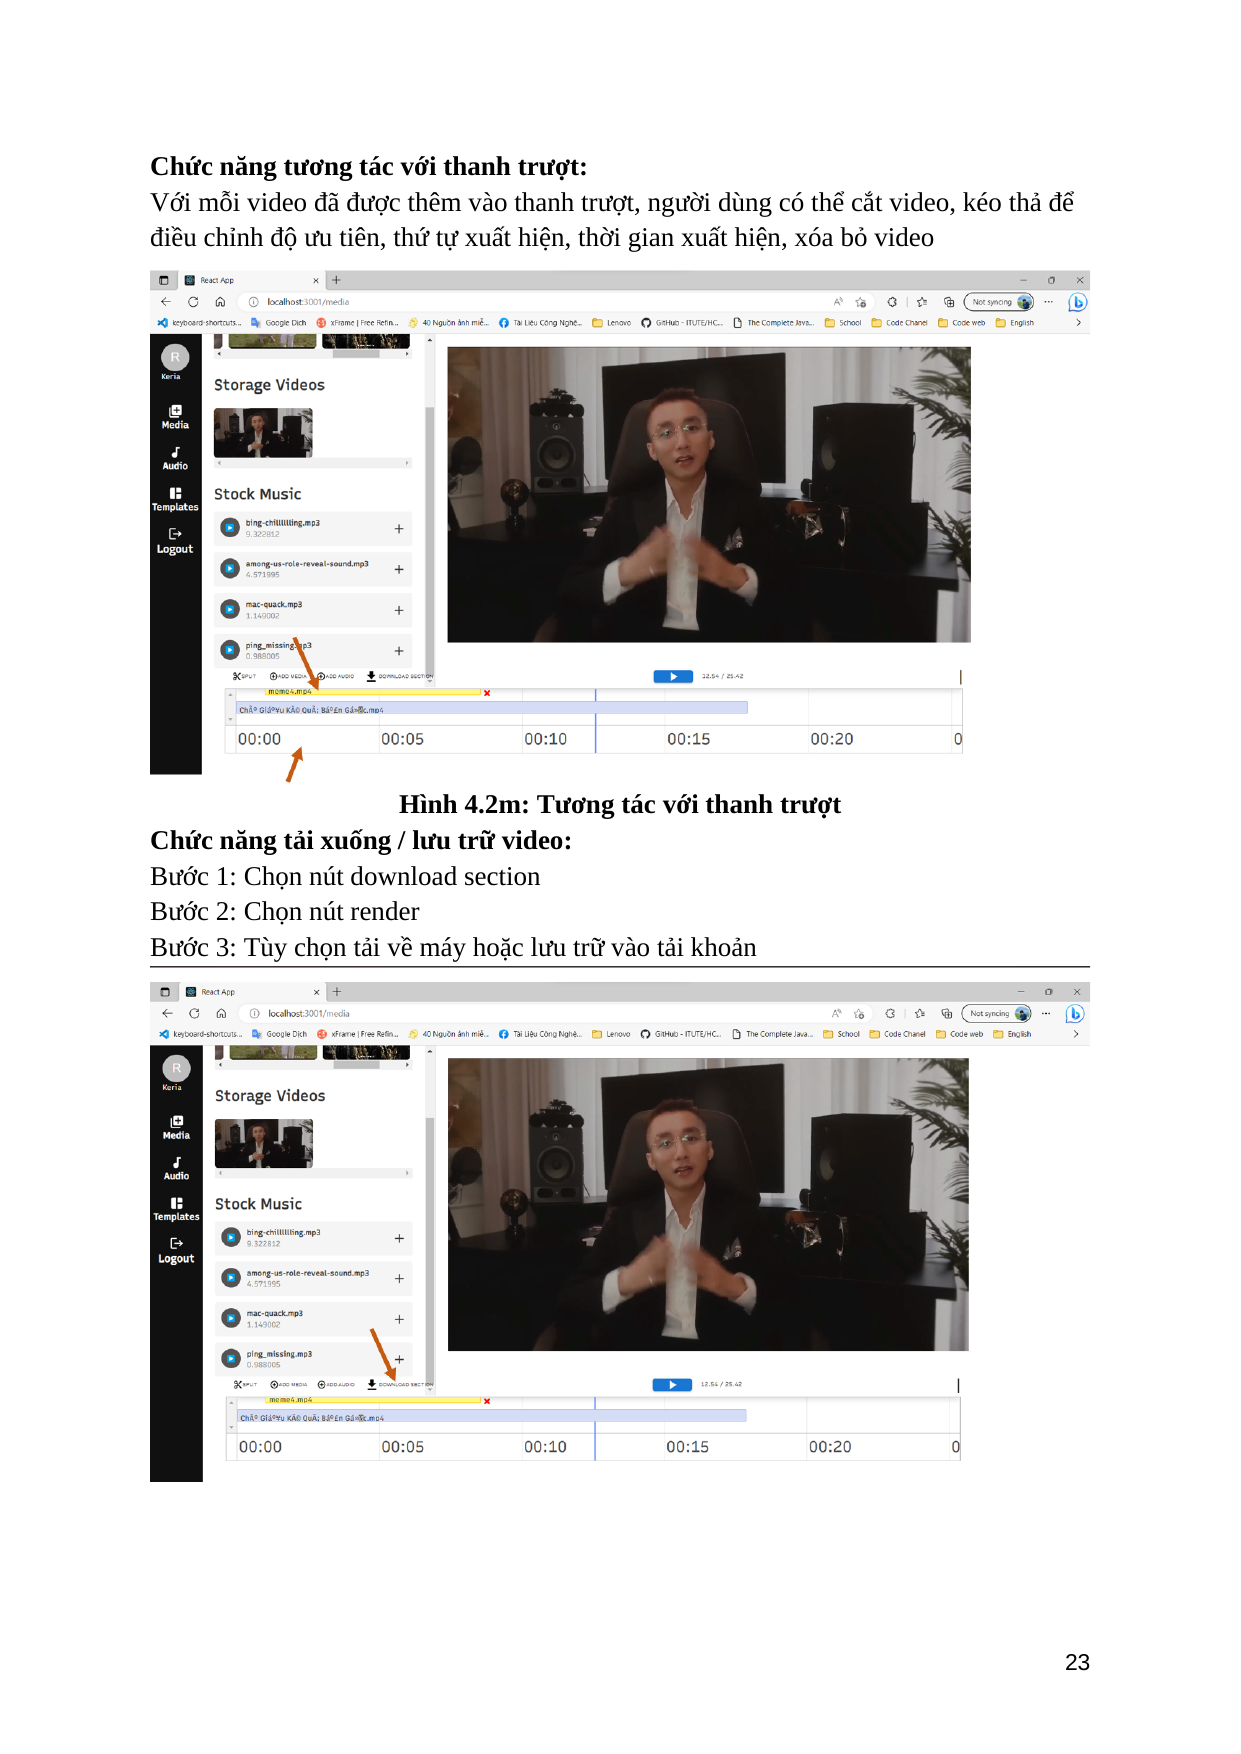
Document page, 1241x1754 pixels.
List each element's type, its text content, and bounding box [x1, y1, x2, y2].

text Bước 3: Tùy chọn tải về máy hoặc lưu trữ vào tải khoản [150, 931, 1090, 962]
text Bước 2: Chọn nút render [150, 895, 1090, 926]
picture [150, 257, 1091, 785]
text Bước 1: Chọn nút download section [150, 859, 1090, 891]
text Hình 4.2m: Tương tác với thanh trượt [150, 788, 1090, 819]
picture [150, 966, 1091, 1496]
text Chức năng tương tác với thanh trượt: [150, 150, 1090, 181]
text Với mỗi video đã được thêm vào thanh trượt, người dùng có thể cắt video, kéo thả để điều chỉnh độ ưu tiên, thứ tự xuất hiện, thời gian xuất hiện, xóa bỏ video [150, 186, 1090, 253]
text Chức năng tải xuống / lưu trữ video: [150, 824, 1090, 855]
